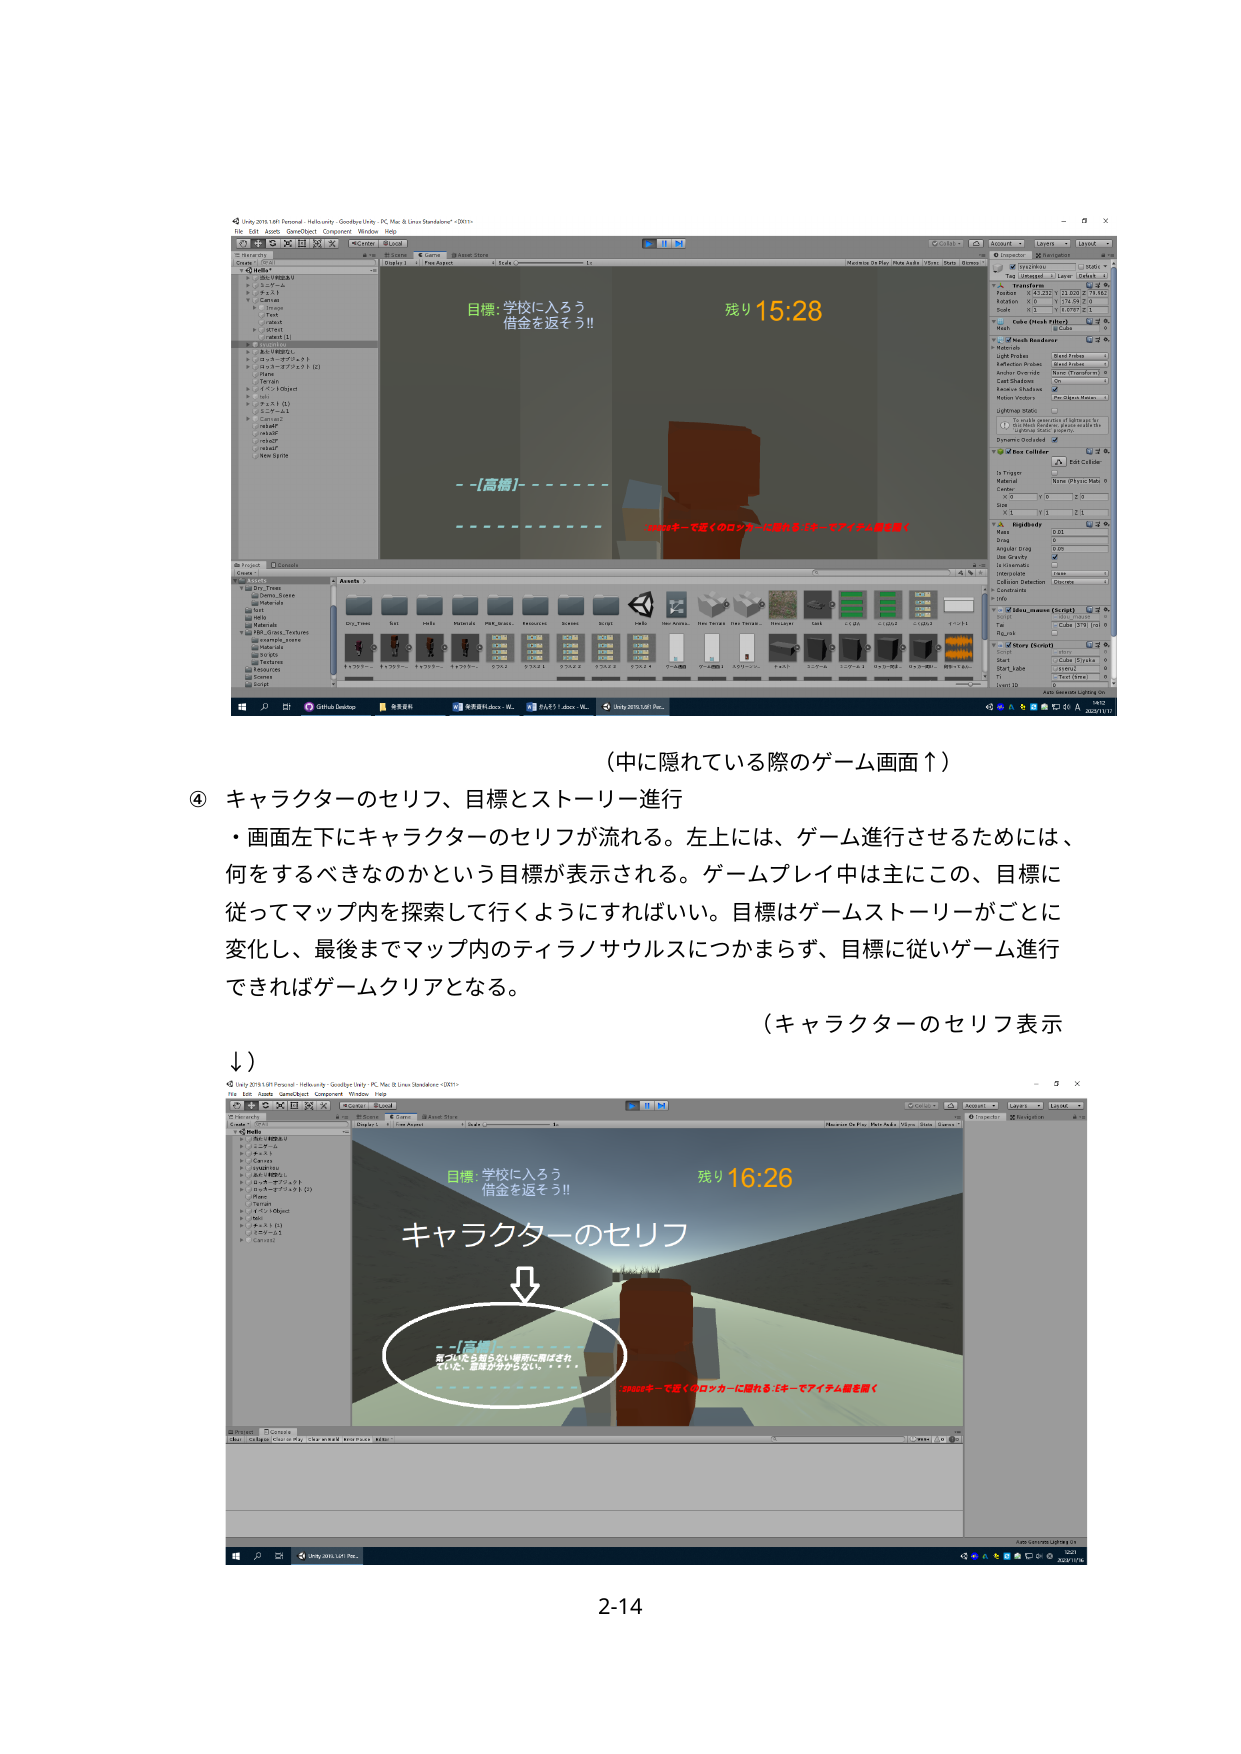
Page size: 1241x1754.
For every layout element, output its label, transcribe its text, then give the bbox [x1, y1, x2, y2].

list （中に隠れている際のゲーム画面↑） [232, 716, 1063, 779]
list （キャラクターのセリフ表示↓） [226, 1004, 1063, 1079]
list ・画面左下にキャラクターのセリフが流れる。左上には、ゲーム進行させるためには、何をするべきなのかという目標が表示される。ゲームプレイ中は主にこの、目標に従ってマップ内を探索して行くようにすればいい。目標はゲームストーリーがごとに変化し、最後までマップ内のティラノサウルスにつかまらず、目標に従いゲーム進行できればゲームクリアとなる。 [226, 817, 1063, 1004]
picture [225, 1079, 1088, 1565]
list キャラクターのセリフ、目標とストーリー進行 [188, 779, 1063, 817]
picture [231, 216, 1117, 716]
